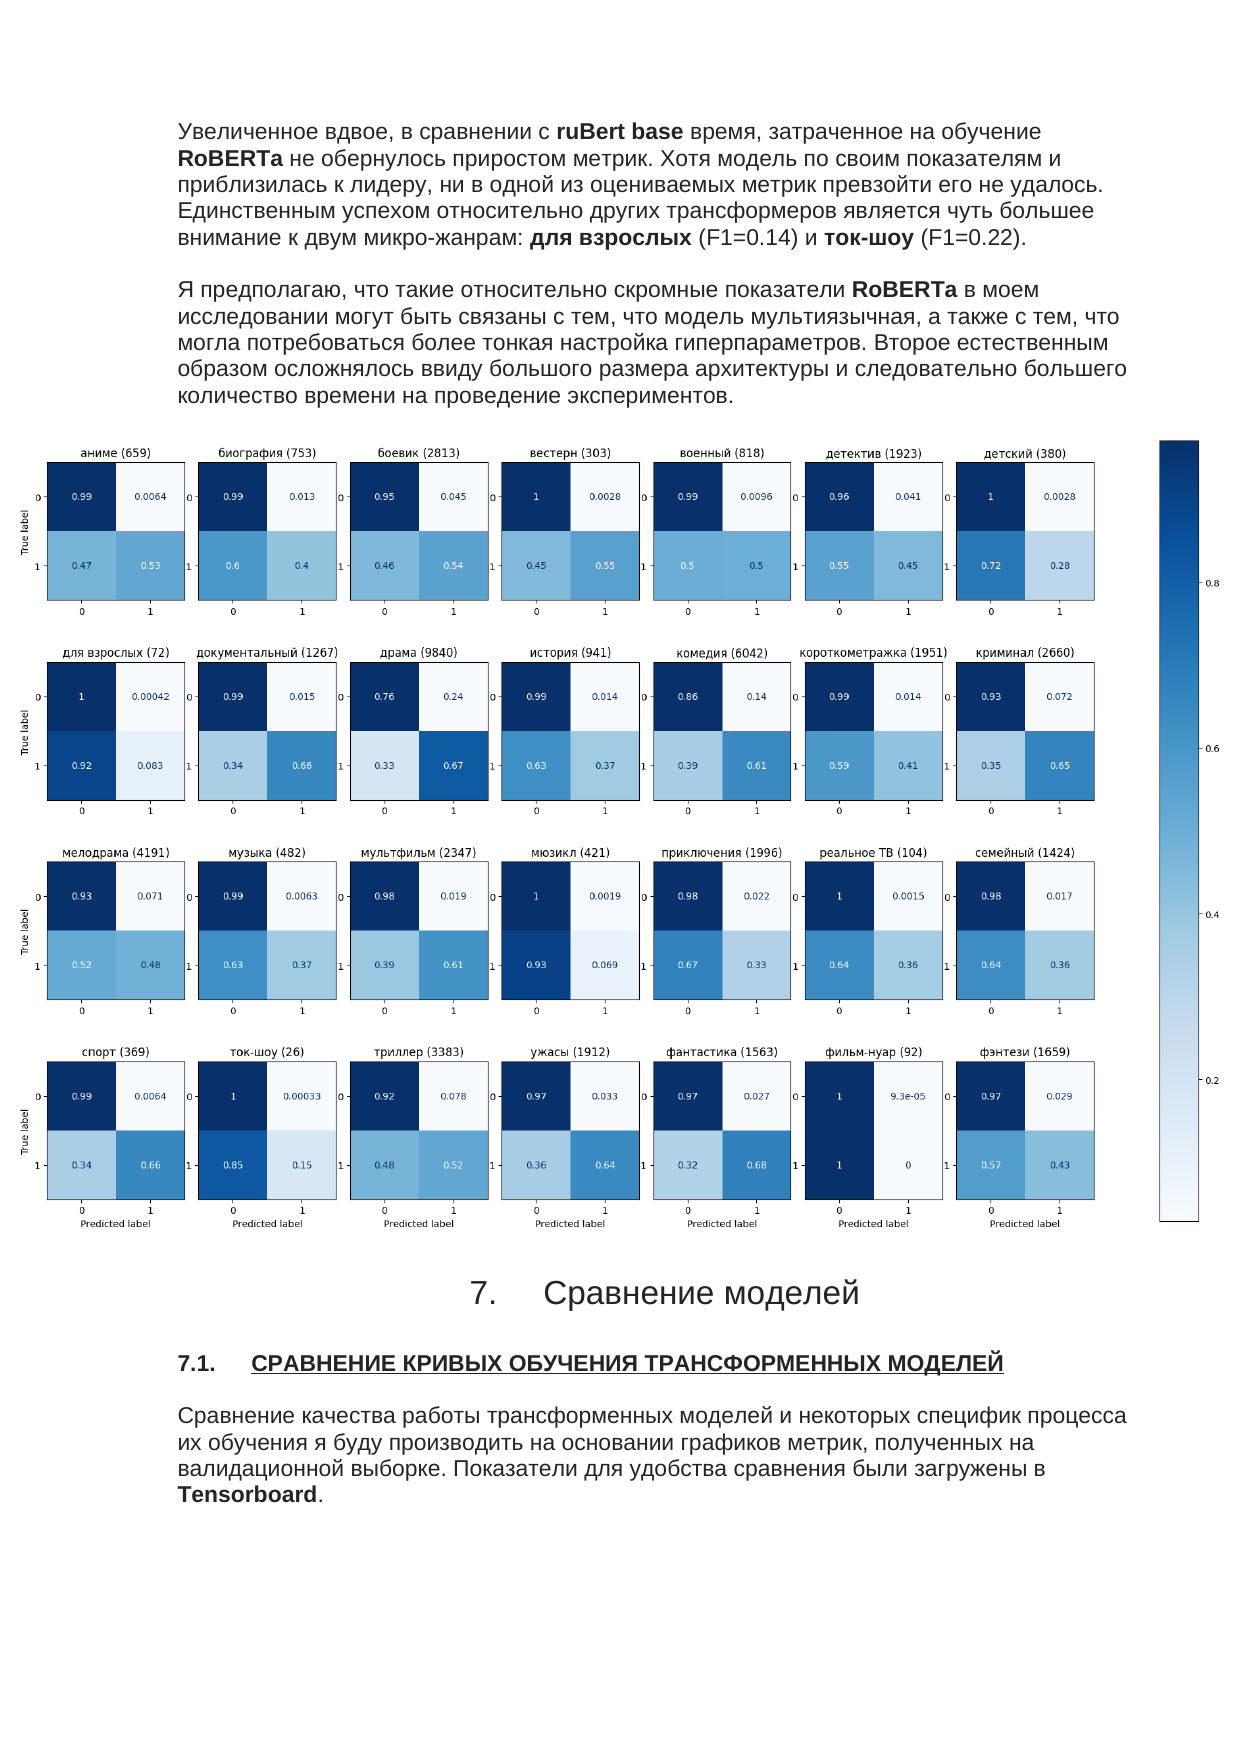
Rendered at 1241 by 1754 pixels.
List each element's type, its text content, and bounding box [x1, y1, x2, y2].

list Я предполагаю, что такие относительно скромные показатели RoBERTa в моем исследовании могут быть связаны с тем, что модель мультиязычная, а также с тем, что могла потребоваться более тонкая настройка гиперпараметров. Второе естественным образом осложнялось ввиду большого размера архитектуры и следовательно большего количество времени на проведение экспериментов. [177, 276, 1152, 408]
list Сравнение качества работы трансформенных моделей и некоторых специфик процесса их обучения я буду производить на основании графиков метрик, полученных на валидационной выборке. Показатели для удобства сравнения были загружены в Tensorboard. [177, 1402, 1152, 1508]
text Сравнение моделей [177, 1273, 1152, 1311]
list Увеличенное вдвое, в сравнении с ruBert base время, затраченное на обучение RoBERTa не обернулось приростом метрик. Хотя модель по своим показателям и приблизилась к лидеру, ни в одной из оцениваемых метрик превзойти его не удалось. Единственным успехом относительно других трансформеров является чуть большее внимание к двум микро-жанрам: для взрослых (F1=0.14) и ток-шоу (F1=0.22). [177, 118, 1152, 250]
text СРАВНЕНИЕ КРИВЫХ ОБУЧЕНИЯ ТРАНСФОРМЕННЫХ МОДЕЛЕЙ [177, 1350, 1152, 1376]
picture [14, 434, 1226, 1235]
